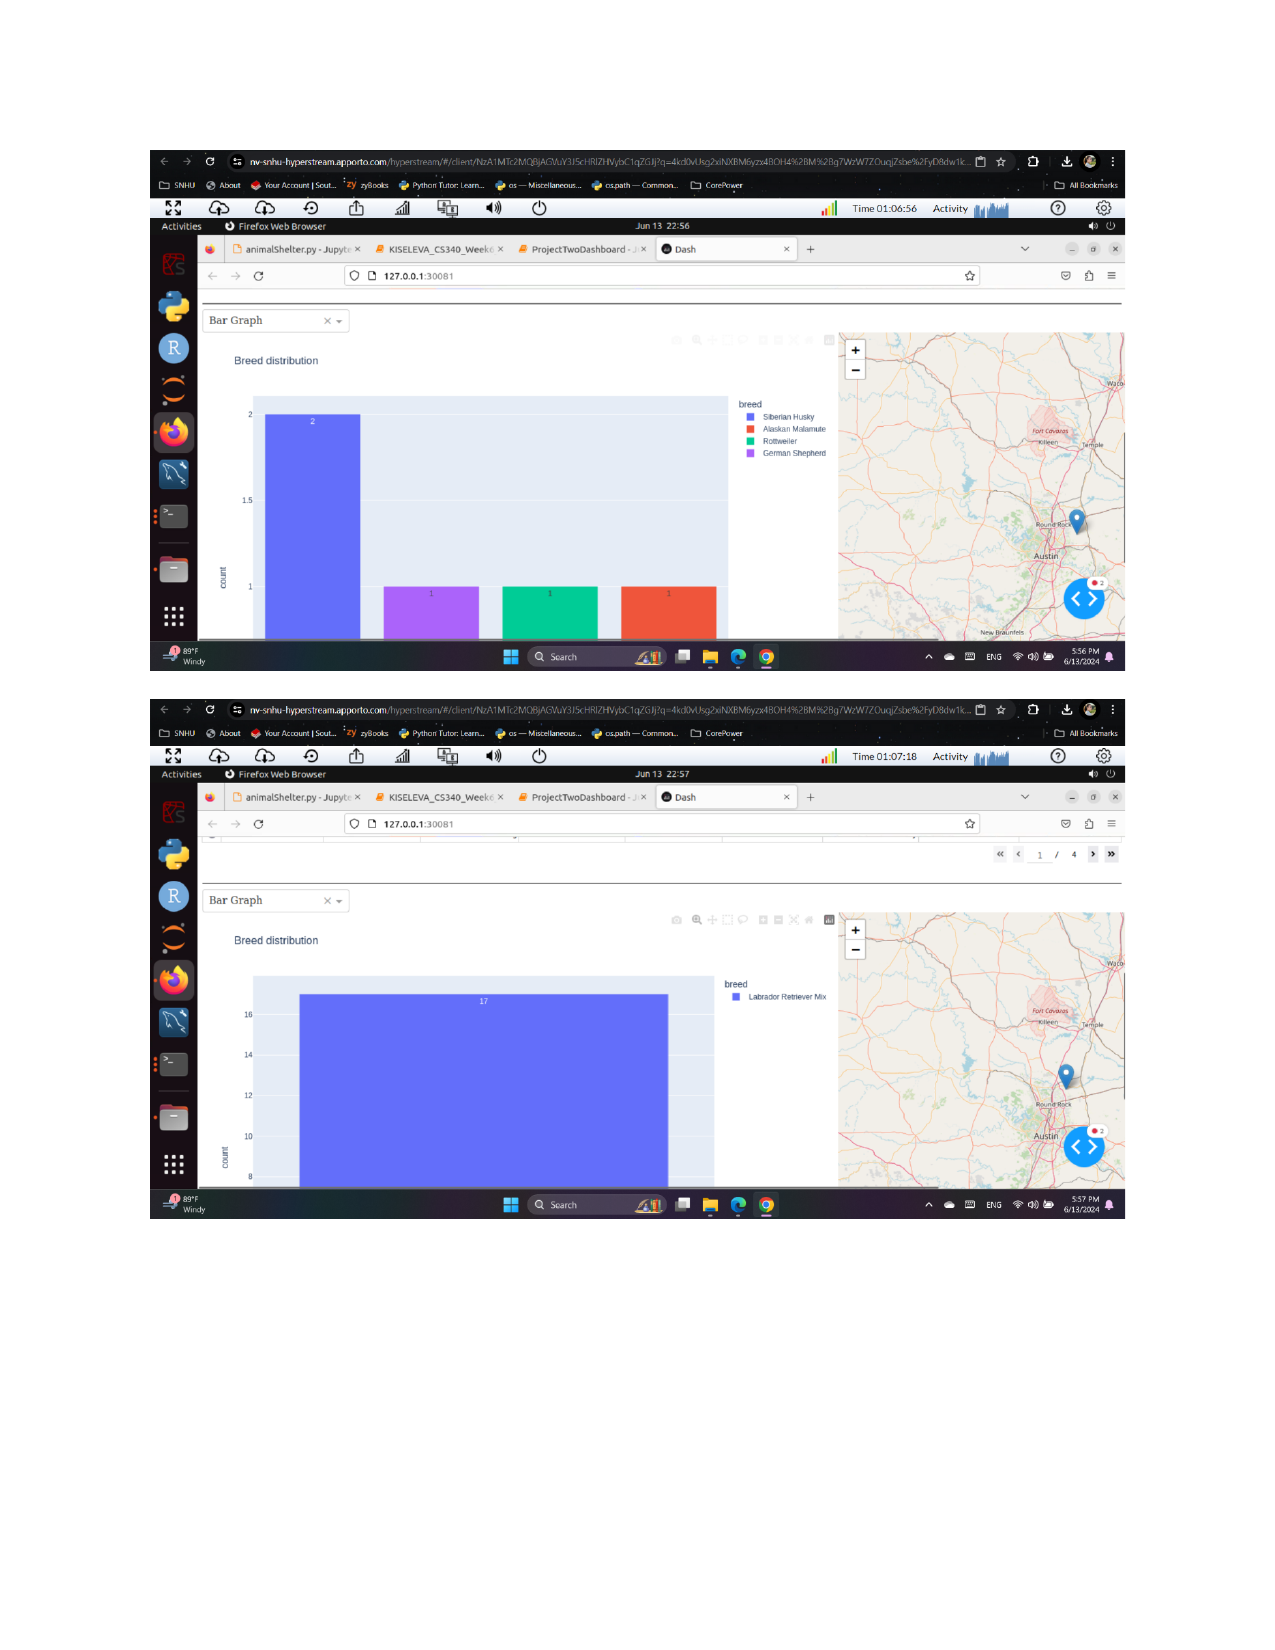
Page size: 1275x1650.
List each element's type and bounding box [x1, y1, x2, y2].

picture [150, 150, 1125, 671]
picture [150, 699, 1125, 1219]
